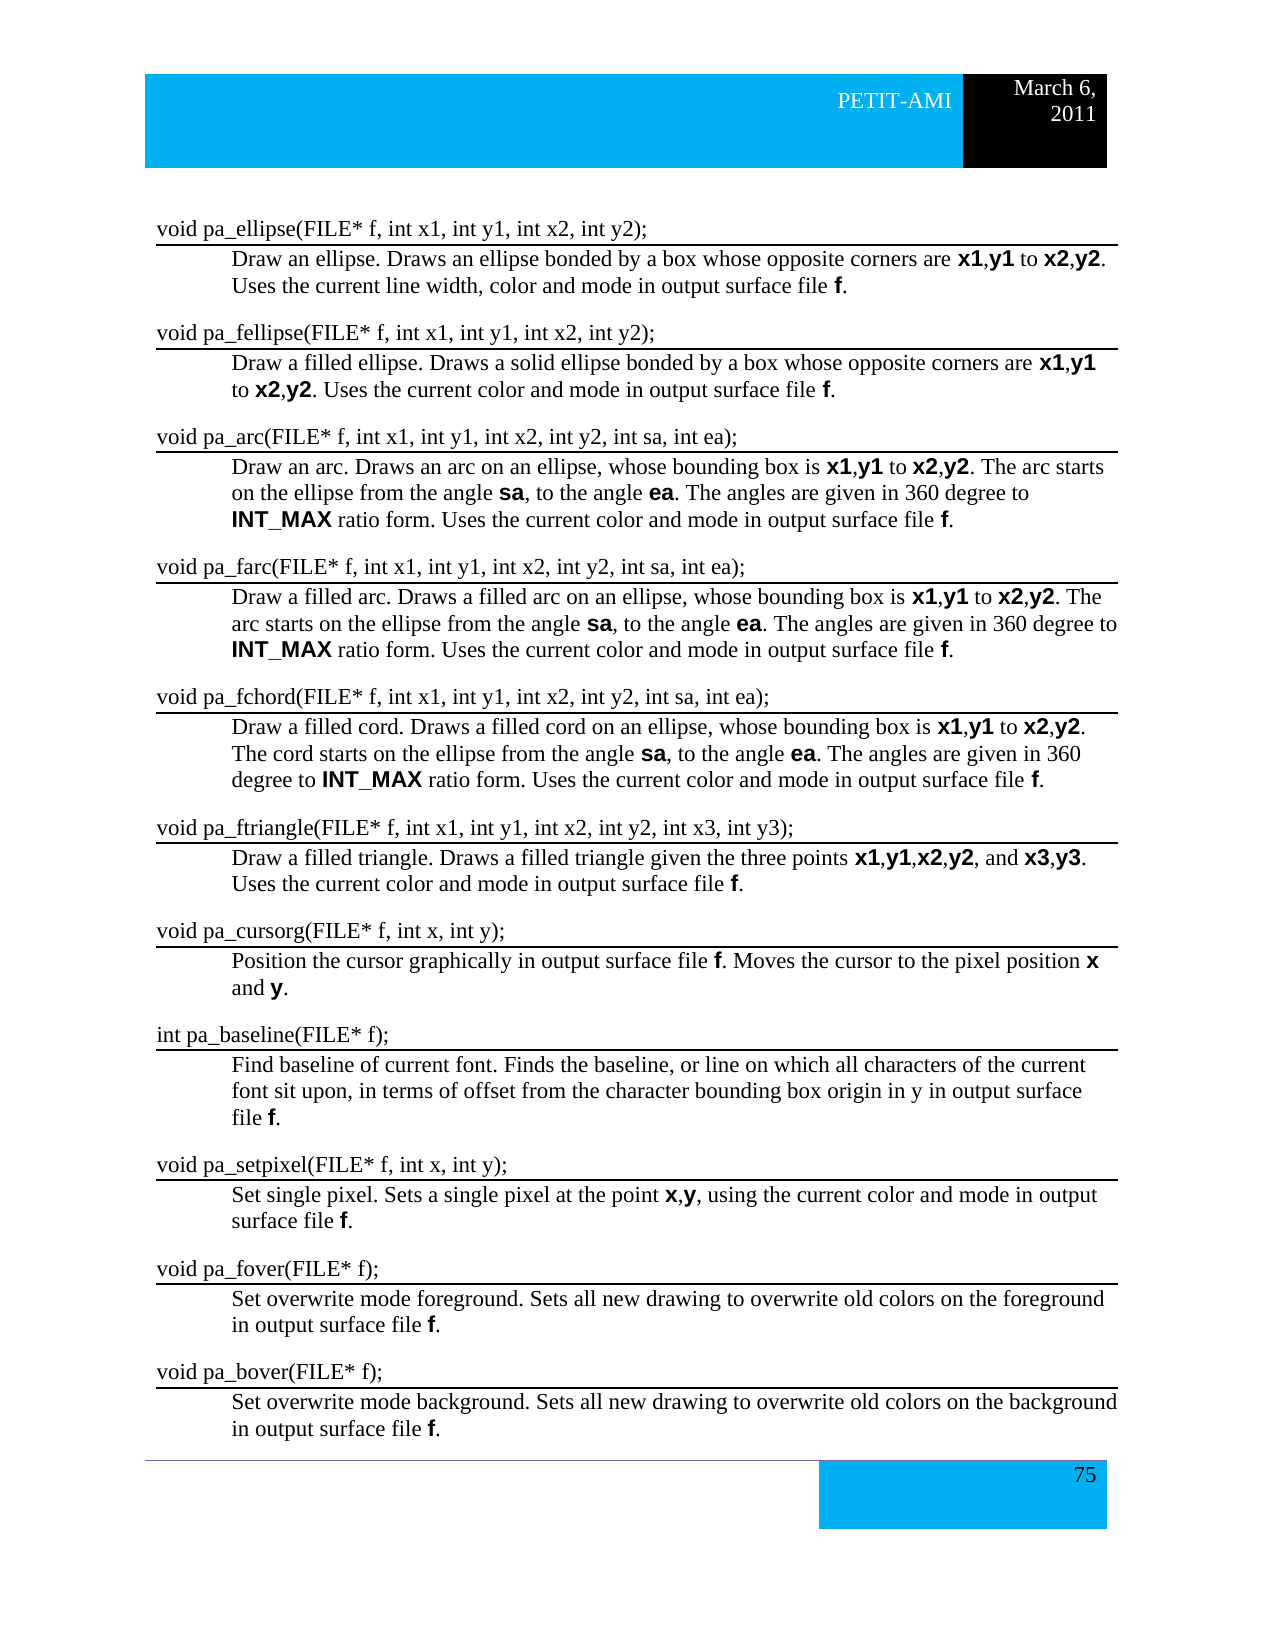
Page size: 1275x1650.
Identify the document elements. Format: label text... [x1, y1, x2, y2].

text void pa_cursorg(FILE* f, int x, int y); [156, 917, 1118, 946]
text Draw a filled ellipse. Draws a solid ellipse bonded by a box whose opposite corners are x1,y1 to x2,y2. Uses the current color and mode in output surface file f. [231, 350, 1118, 402]
text void pa_bover(FILE* f); [156, 1358, 1118, 1387]
text Draw a filled cord. Draws a filled cord on an ellipse, whose bounding box is x1,y1 to x2,y2. The cord starts on the ellipse from the angle sa, to the angle ea. The angles are given in 360 degree to INT_MAX ratio form. Uses the current color and mode in output surface file f. [231, 714, 1118, 793]
text int pa_baseline(FILE* f); [156, 1021, 1118, 1049]
text Set overwrite mode background. Sets all new drawing to overwrite old colors on the background in output surface file f. [231, 1389, 1118, 1441]
text void pa_arc(FILE* f, int x1, int y1, int x2, int y2, int sa, int ea); [156, 423, 1118, 451]
text Set overwrite mode foreground. Sets all new drawing to overwrite old colors on the foreground in output surface file f. [231, 1285, 1118, 1338]
text void pa_ellipse(FILE* f, int x1, int y1, int x2, int y2); [156, 215, 1118, 244]
text void pa_fellipse(FILE* f, int x1, int y1, int x2, int y2); [156, 319, 1118, 348]
text Position the cursor graphically in output surface file f. Moves the cursor to the pixel position x and y. [231, 948, 1118, 1000]
text void pa_fover(FILE* f); [156, 1255, 1118, 1283]
text Draw a filled triangle. Draws a filled triangle given the three points x1,y1,x2,y2, and x3,y3. Uses the current color and mode in output surface file f. [231, 844, 1118, 896]
text void pa_farc(FILE* f, int x1, int y1, int x2, int y2, int sa, int ea); [156, 553, 1118, 582]
text void pa_setpixel(FILE* f, int x, int y); [156, 1151, 1118, 1179]
text Set single pixel. Sets a single pixel at the point x,y, using the current color and mode in output surface file f. [231, 1181, 1118, 1234]
text Draw a filled arc. Draws a filled arc on an ellipse, whose bounding box is x1,y1 to x2,y2. The arc starts on the ellipse from the angle sa, to the angle ea. The angles are given in 360 degree to INT_MAX ratio form. Uses the current color and mode in output surface file f. [231, 584, 1118, 662]
text Draw an ellipse. Draws an ellipse bonded by a box whose opposite corners are x1,y1 to x2,y2. Uses the current line width, color and mode in output surface file f. [231, 246, 1118, 298]
text void pa_ftriangle(FILE* f, int x1, int y1, int x2, int y2, int x3, int y3); [156, 813, 1118, 842]
text Draw an arc. Draws an arc on an ellipse, whose bounding box is x1,y1 to x2,y2. The arc starts on the ellipse from the angle sa, to the angle ea. The angles are given in 360 degree to INT_MAX ratio form. Uses the current color and mode in output surface file f. [231, 453, 1118, 532]
text Find baseline of current font. Finds the baseline, or line on which all characters of the current font sit upon, in terms of offset from the character bounding box origin in y in output surface file f. [231, 1051, 1118, 1130]
text void pa_fchord(FILE* f, int x1, int y1, int x2, int y2, int sa, int ea); [156, 683, 1118, 712]
